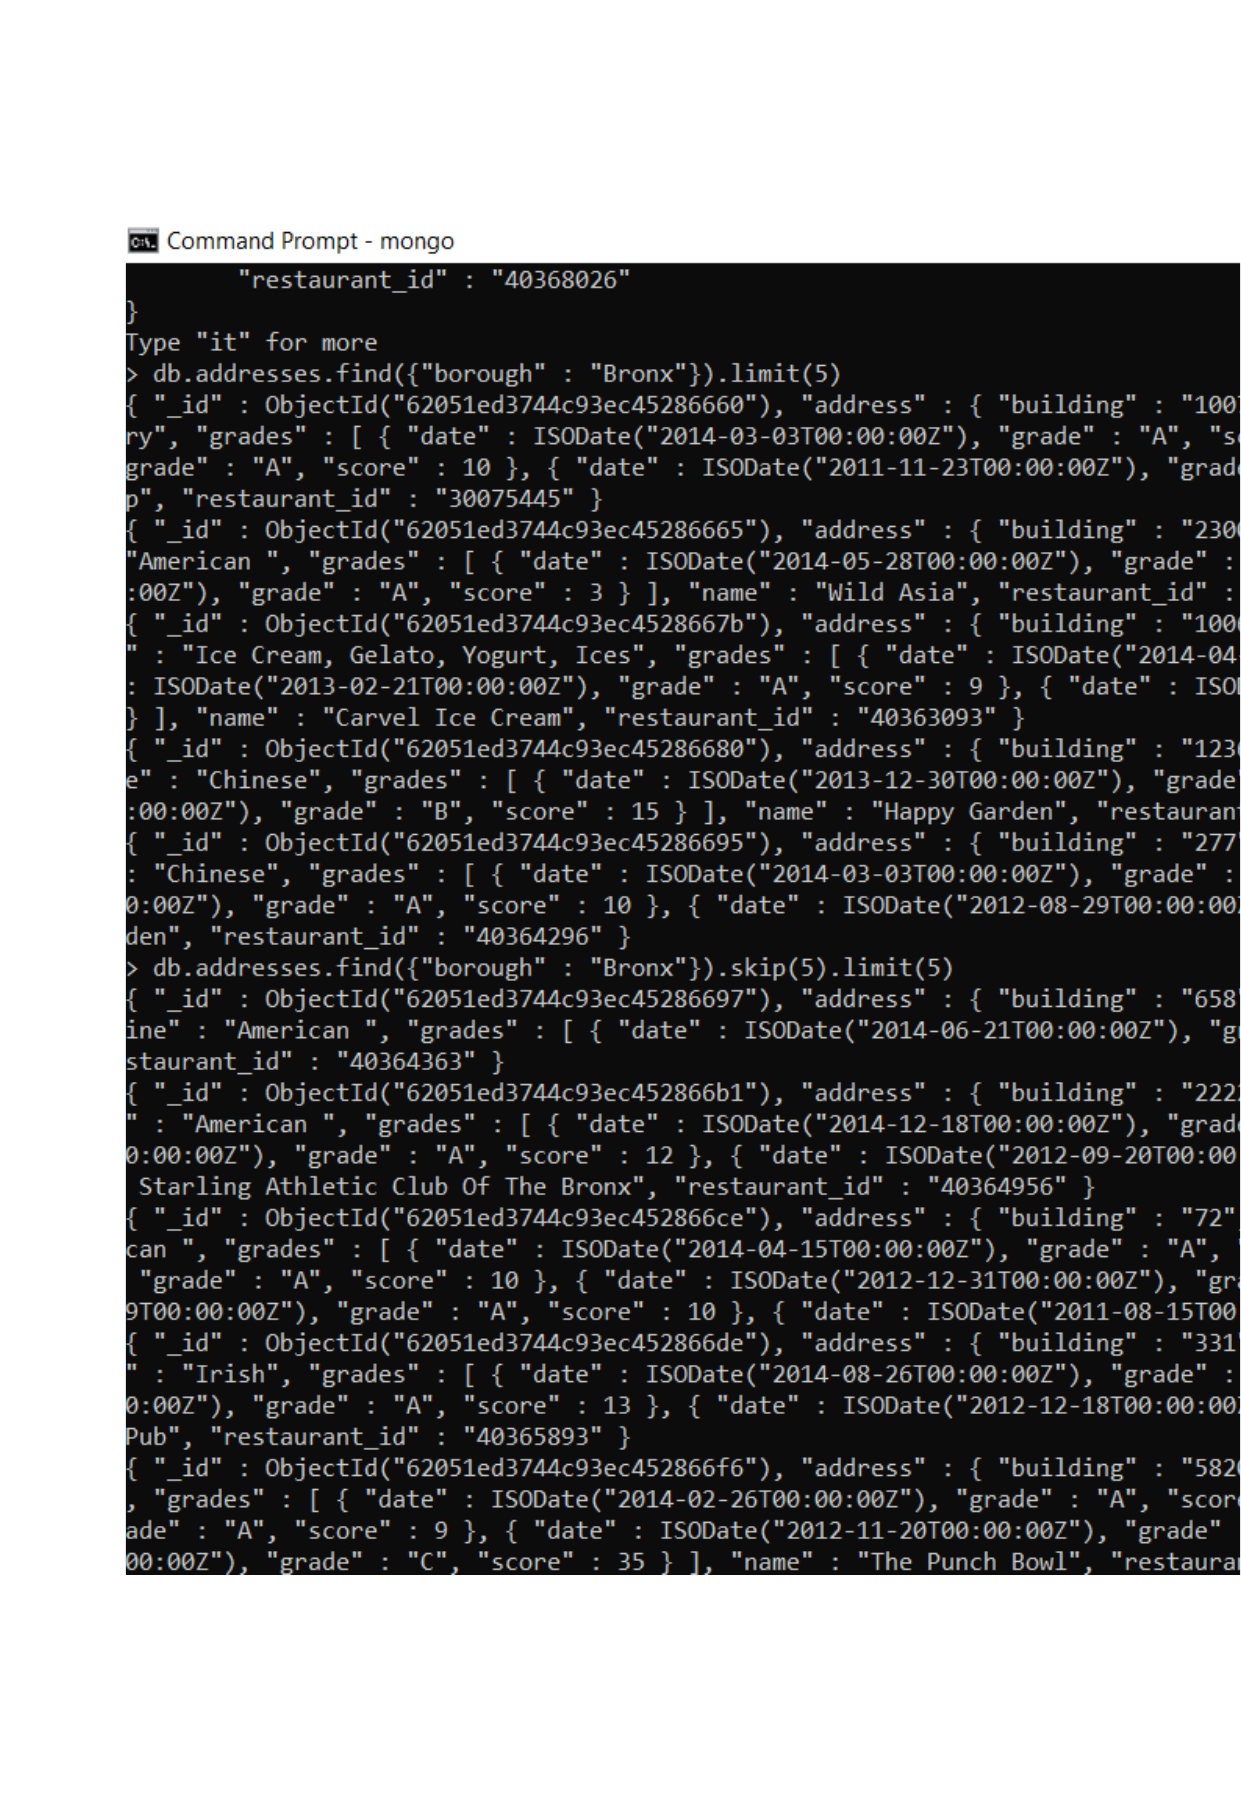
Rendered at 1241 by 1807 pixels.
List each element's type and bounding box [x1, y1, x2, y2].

picture [125, 218, 1241, 1575]
